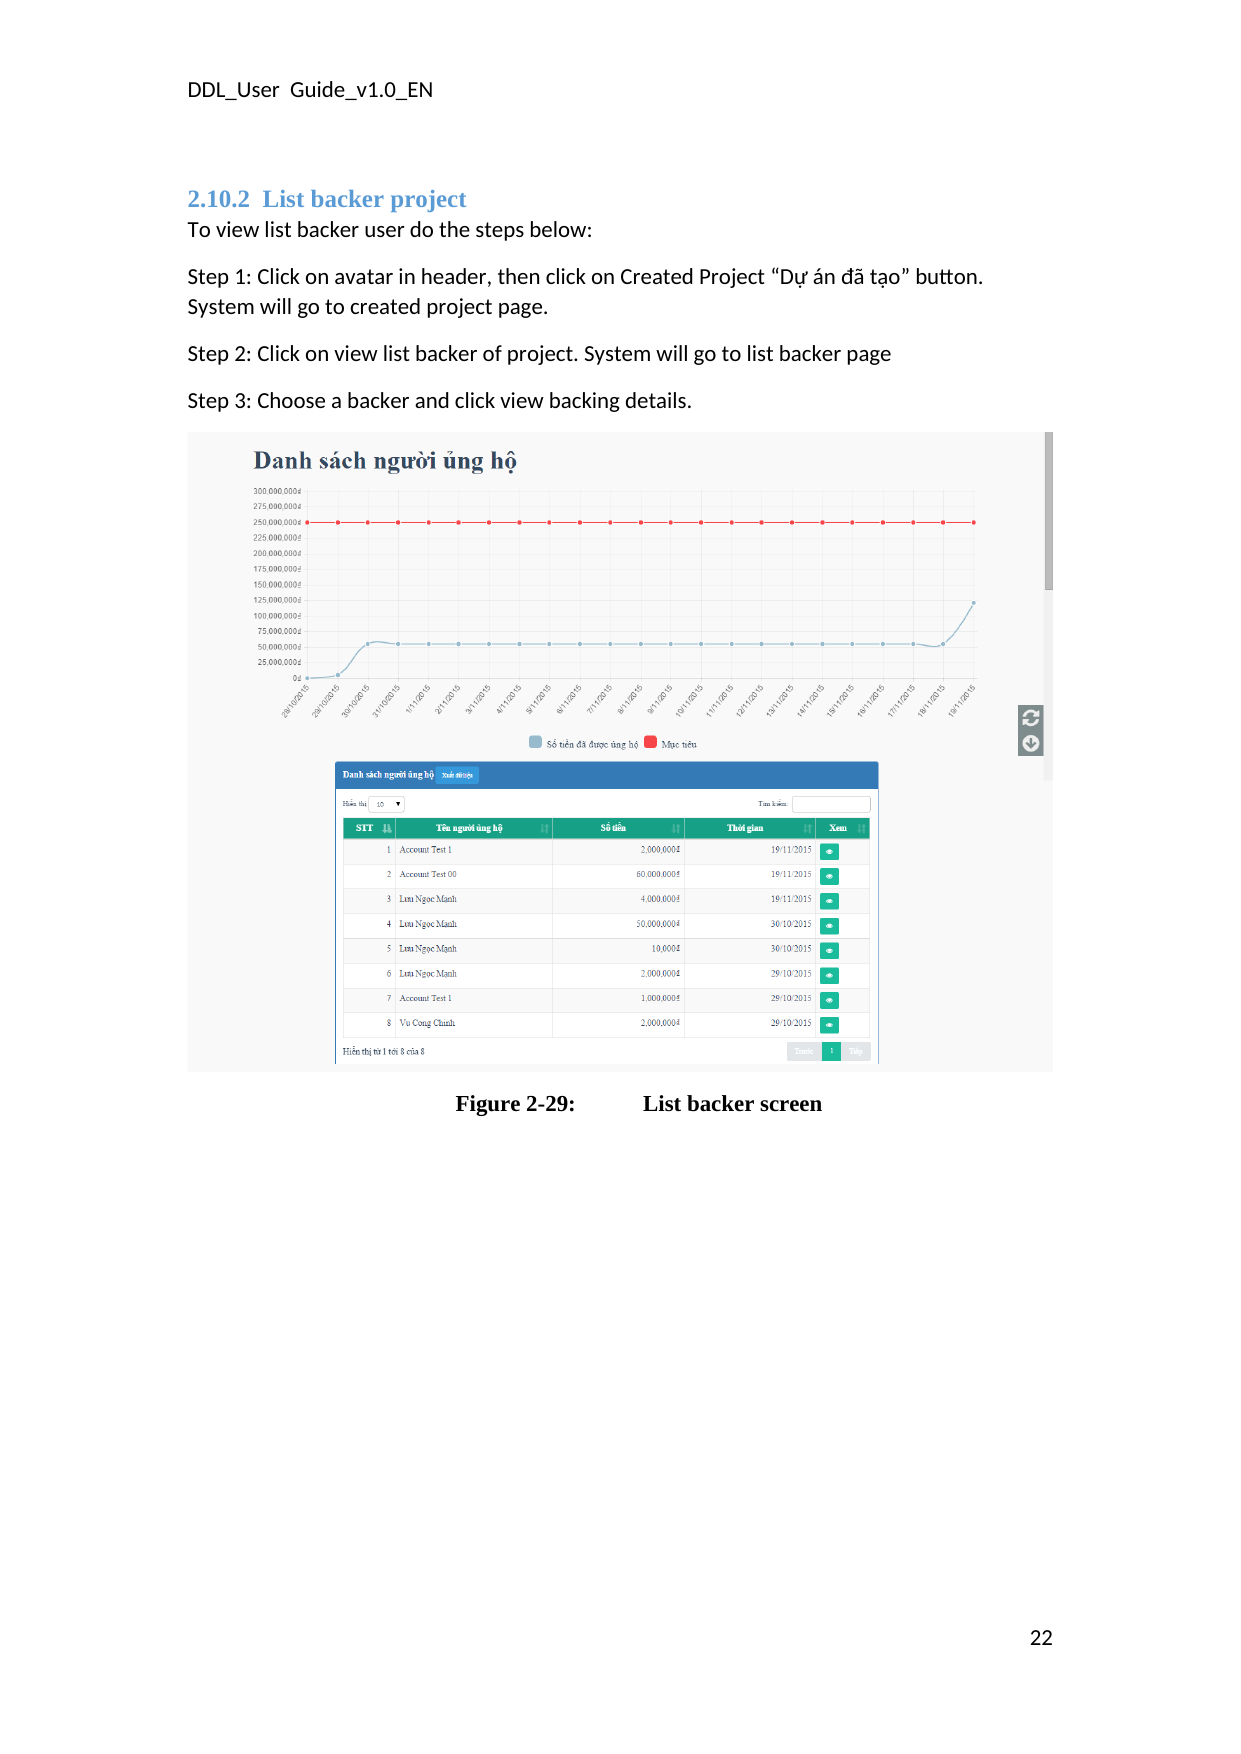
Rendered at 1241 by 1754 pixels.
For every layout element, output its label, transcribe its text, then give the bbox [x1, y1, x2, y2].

text List backer screen [225, 1090, 1053, 1117]
subtitle List backer project [187, 184, 1053, 213]
text Step 1: Click on avatar in header, then click on Created Project “Dự án đã tạo” button. System will go to created project page. [187, 262, 1053, 320]
picture [187, 432, 1053, 1072]
text To view list backer user do the steps below: [187, 215, 1053, 243]
text Step 2: Click on view list backer of project. System will go to list backer page [187, 339, 1053, 367]
text Step 3: Choose a backer and click view backing details. [187, 386, 1053, 414]
